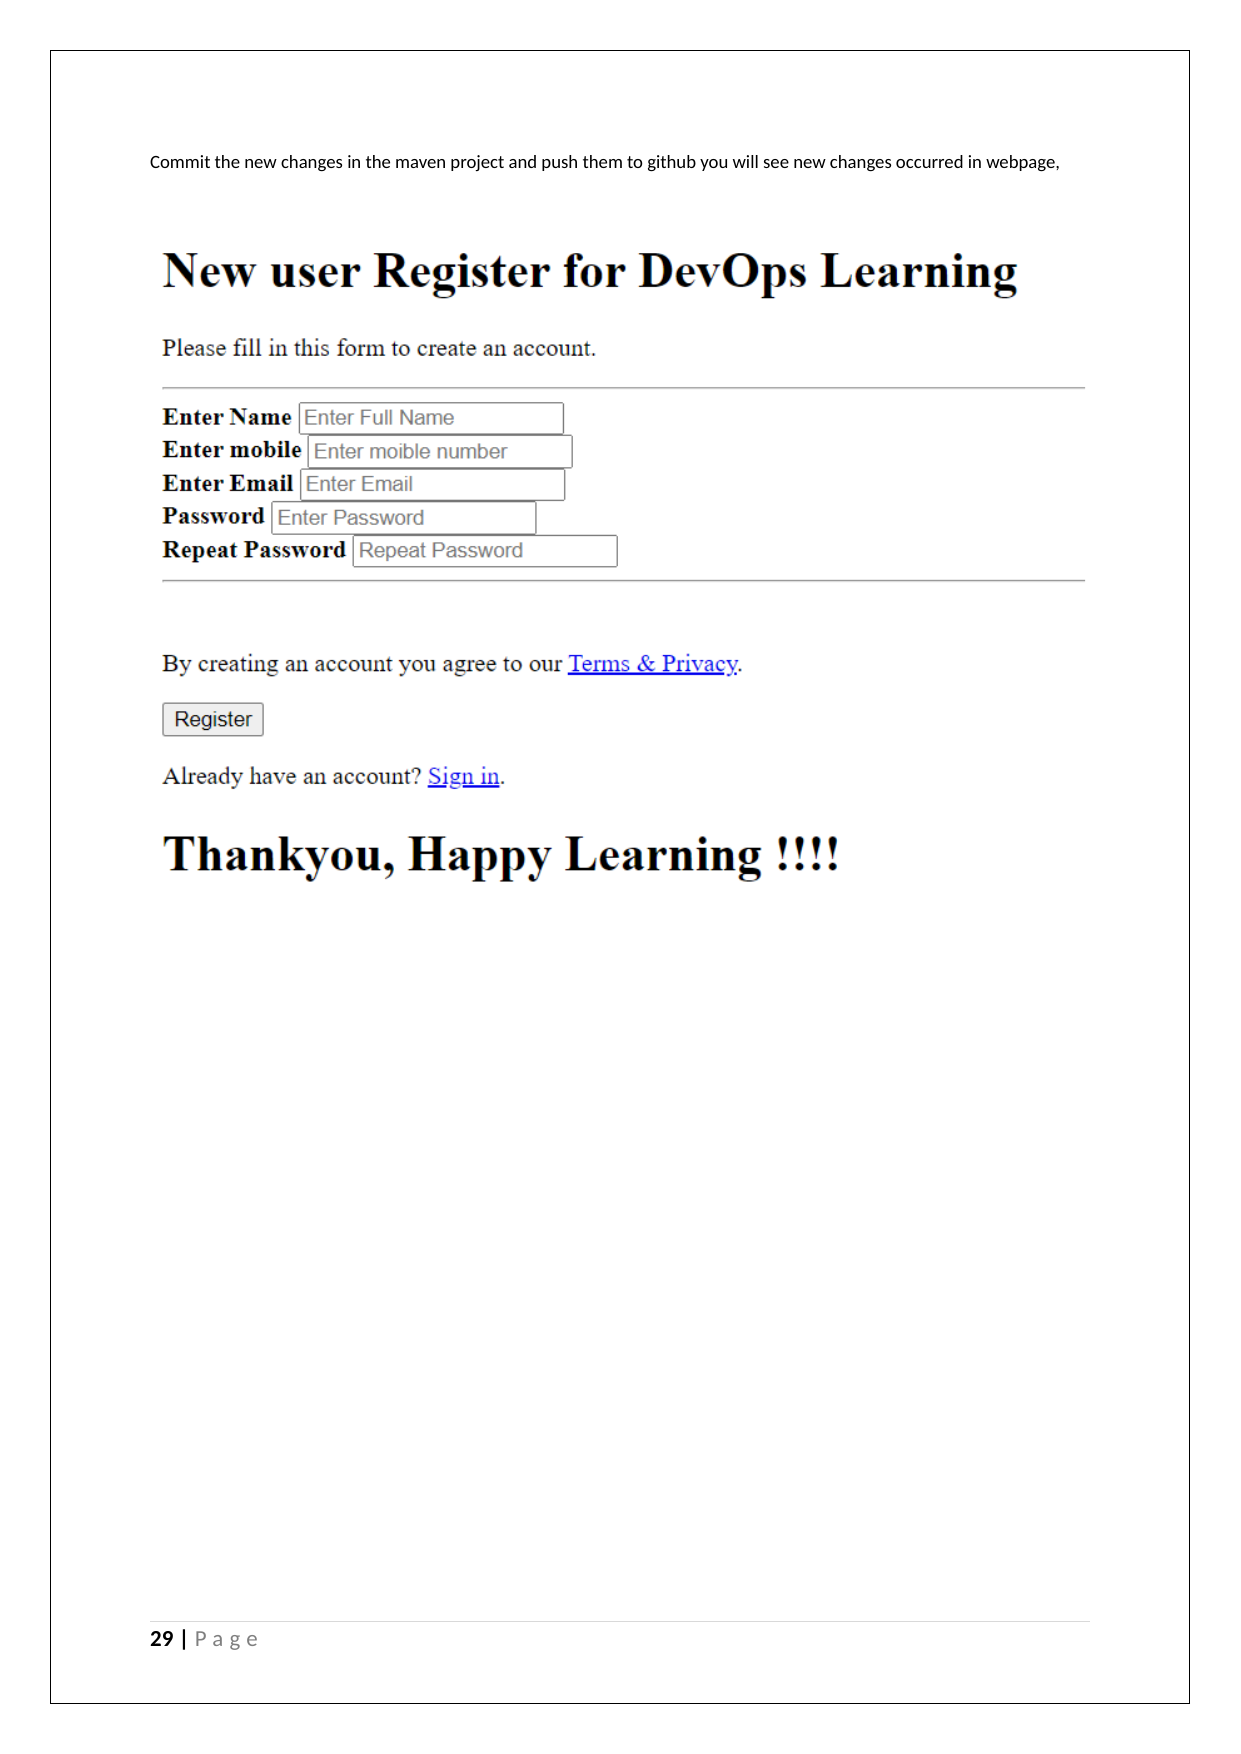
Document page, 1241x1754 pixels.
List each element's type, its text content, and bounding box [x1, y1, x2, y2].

picture [150, 232, 1085, 928]
text Commit the new changes in the maven project and push them to github you will see new changes occurred in webpage, [150, 150, 1090, 173]
